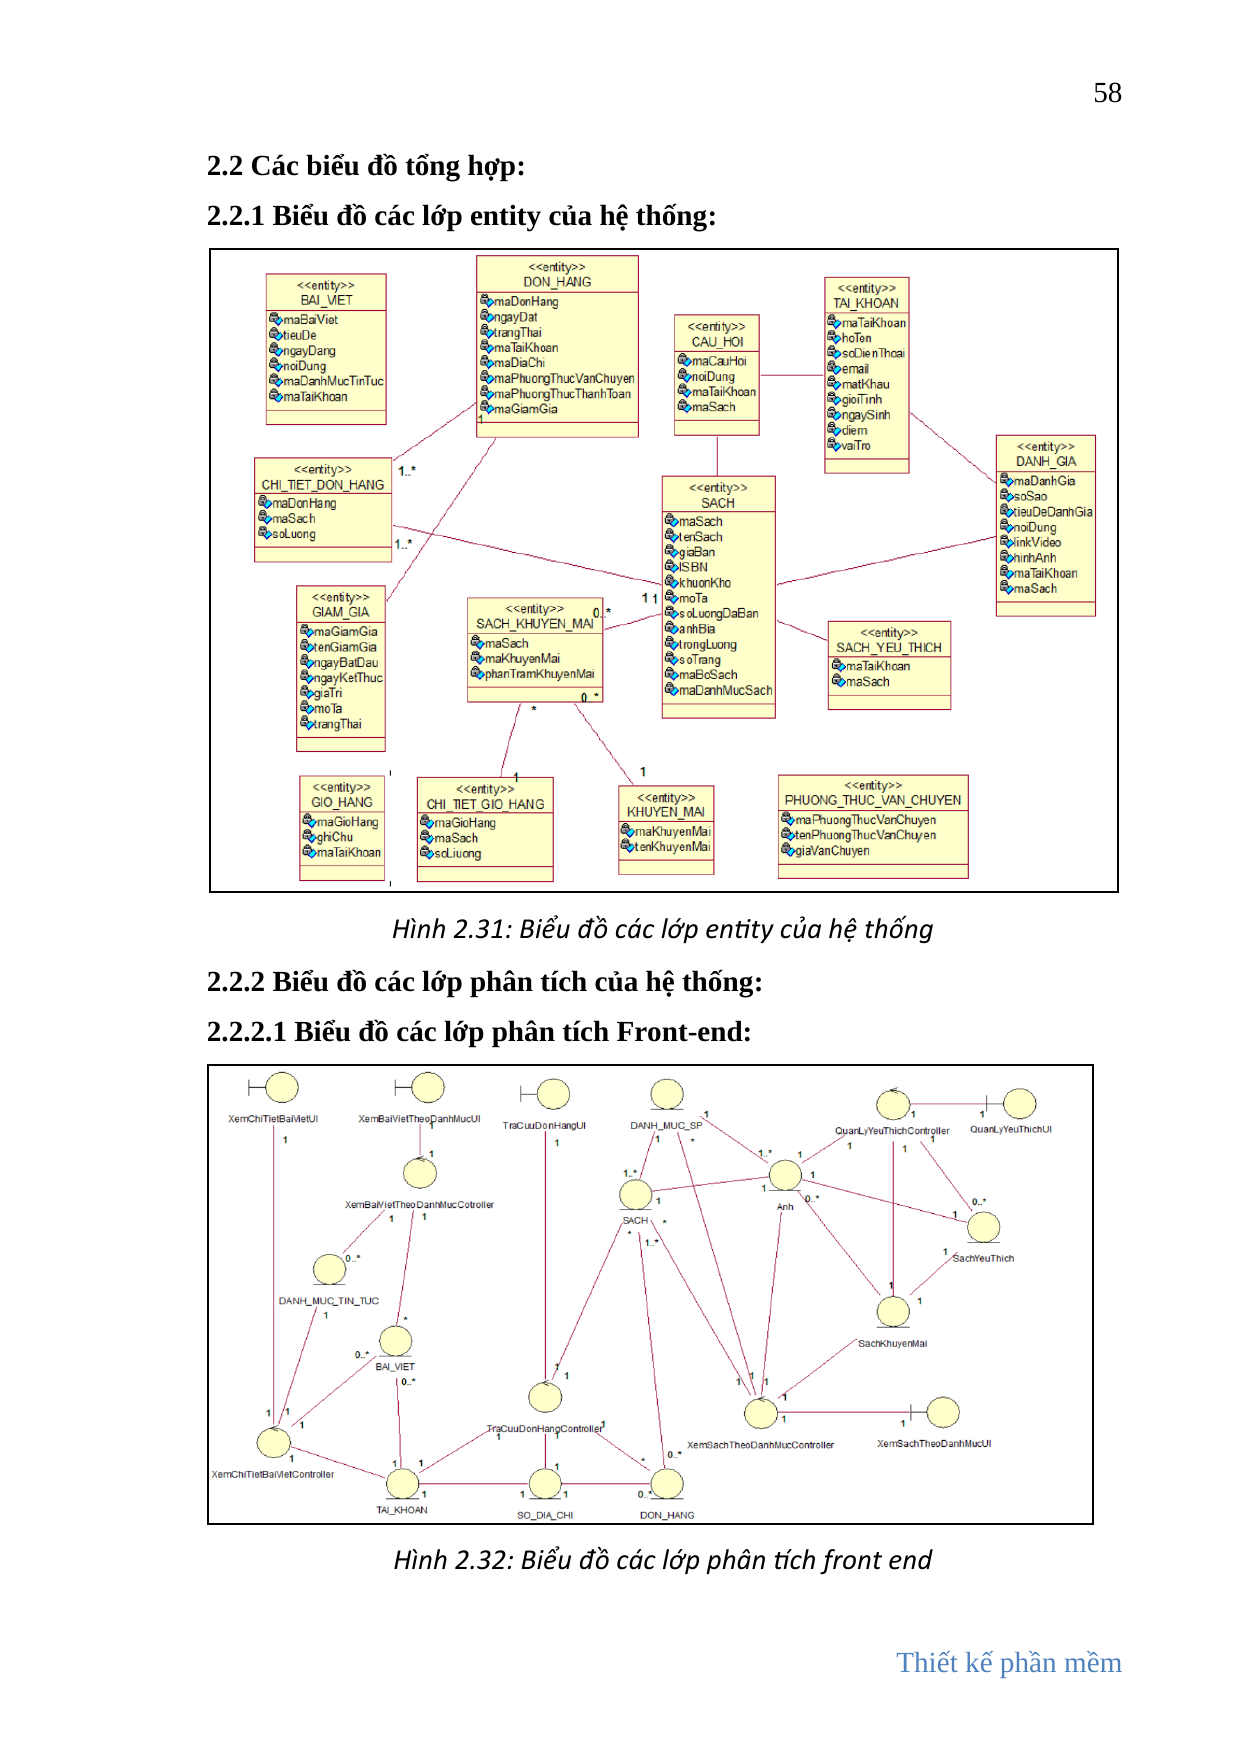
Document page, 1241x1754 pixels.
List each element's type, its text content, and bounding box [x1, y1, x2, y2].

picture [211, 250, 1117, 891]
picture [209, 1066, 1092, 1523]
subtitle 2.2.1 Biểu đồ các lớp entity của hệ thống: [207, 198, 1122, 232]
subtitle 2.2.2.1 Biểu đồ các lớp phân tích Front-end: [207, 1014, 1122, 1047]
subtitle Hình 2.31: Biểu đồ các lớp entity của hệ thống [207, 910, 1122, 946]
subtitle 2.2.2 Biểu đồ các lớp phân tích của hệ thống: [207, 964, 1122, 997]
subtitle Hình 2.32: Biểu đồ các lớp phân tích front end [207, 1541, 1122, 1577]
subtitle 2.2 Các biểu đồ tổng hợp: [207, 148, 1122, 181]
